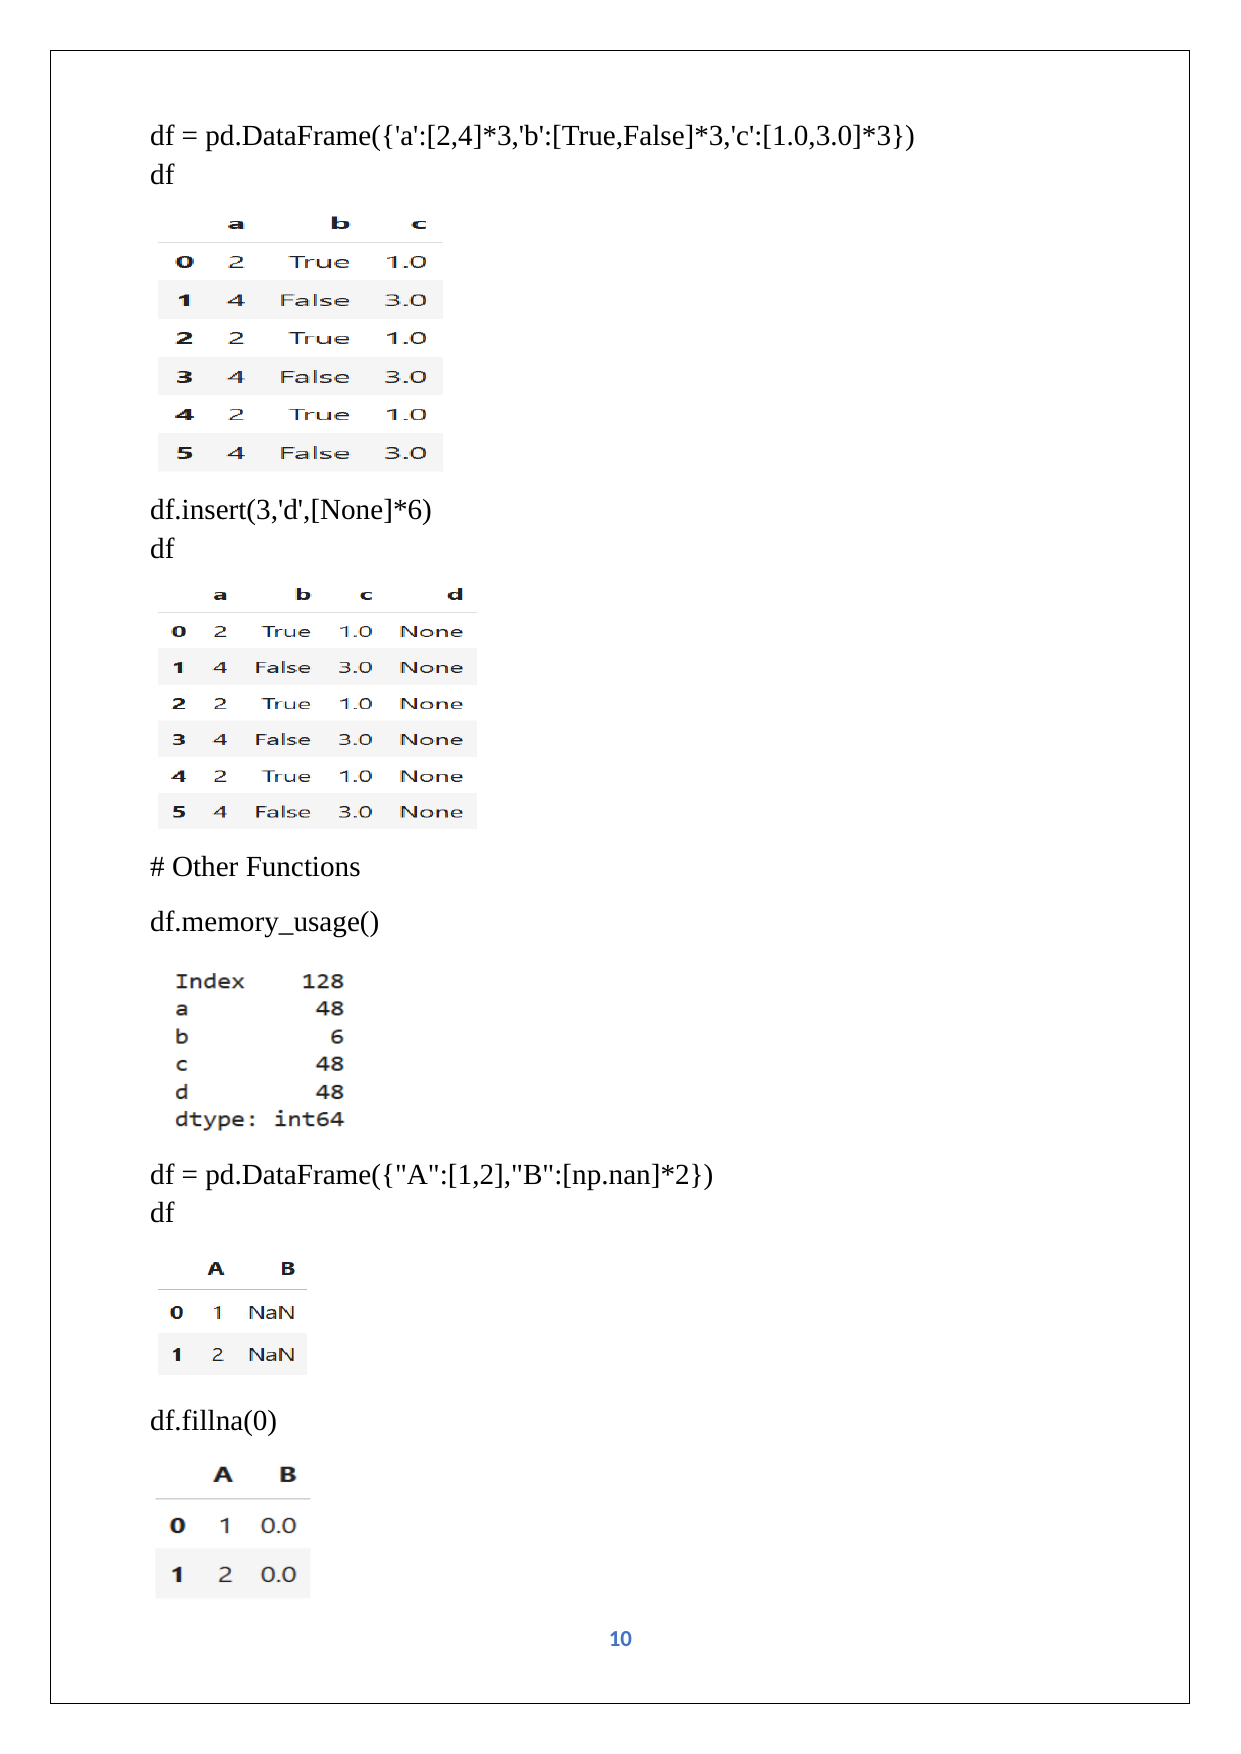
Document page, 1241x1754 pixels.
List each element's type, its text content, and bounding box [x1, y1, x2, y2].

text df.fillna(0) [150, 1403, 1090, 1436]
text df = pd.DataFrame({'a':[2,4]*3,'b':[True,False]*3,'c':[1.0,3.0]*3}) df [150, 118, 1090, 190]
picture [150, 586, 491, 829]
text df.memory_usage() [150, 904, 1090, 938]
picture [150, 1457, 322, 1606]
text # Other Functions [150, 849, 1090, 882]
text df.insert(3,'d',[None]*6) df [150, 492, 1090, 564]
text df = pd.DataFrame({"A":[1,2],"B":[np.nan]*2}) df [150, 1157, 1090, 1229]
picture [150, 212, 461, 472]
picture [150, 959, 375, 1136]
picture [150, 1250, 326, 1382]
